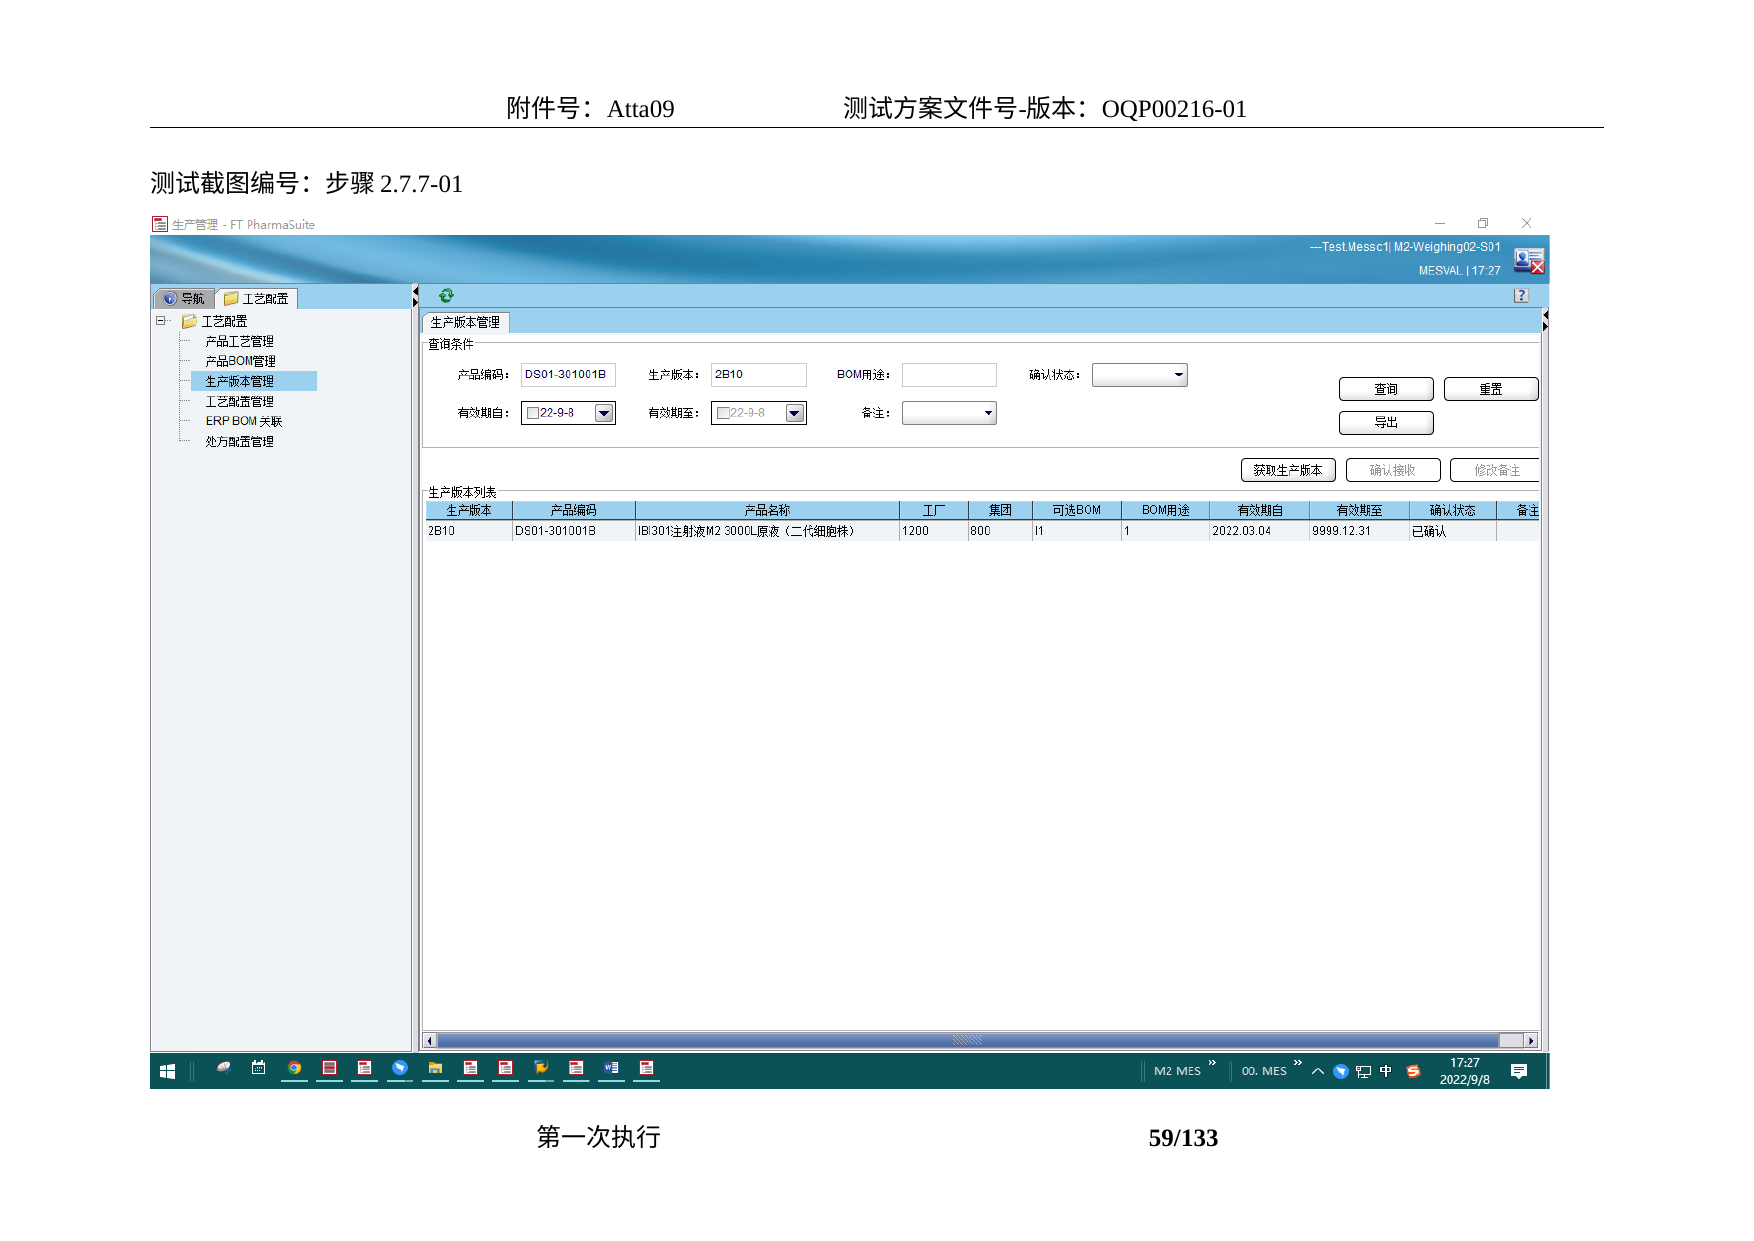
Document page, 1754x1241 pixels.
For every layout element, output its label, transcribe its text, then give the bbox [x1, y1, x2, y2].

text 测试截图编号：步骤2.7.7-01 [150, 149, 1604, 214]
picture [150, 213, 1550, 1089]
